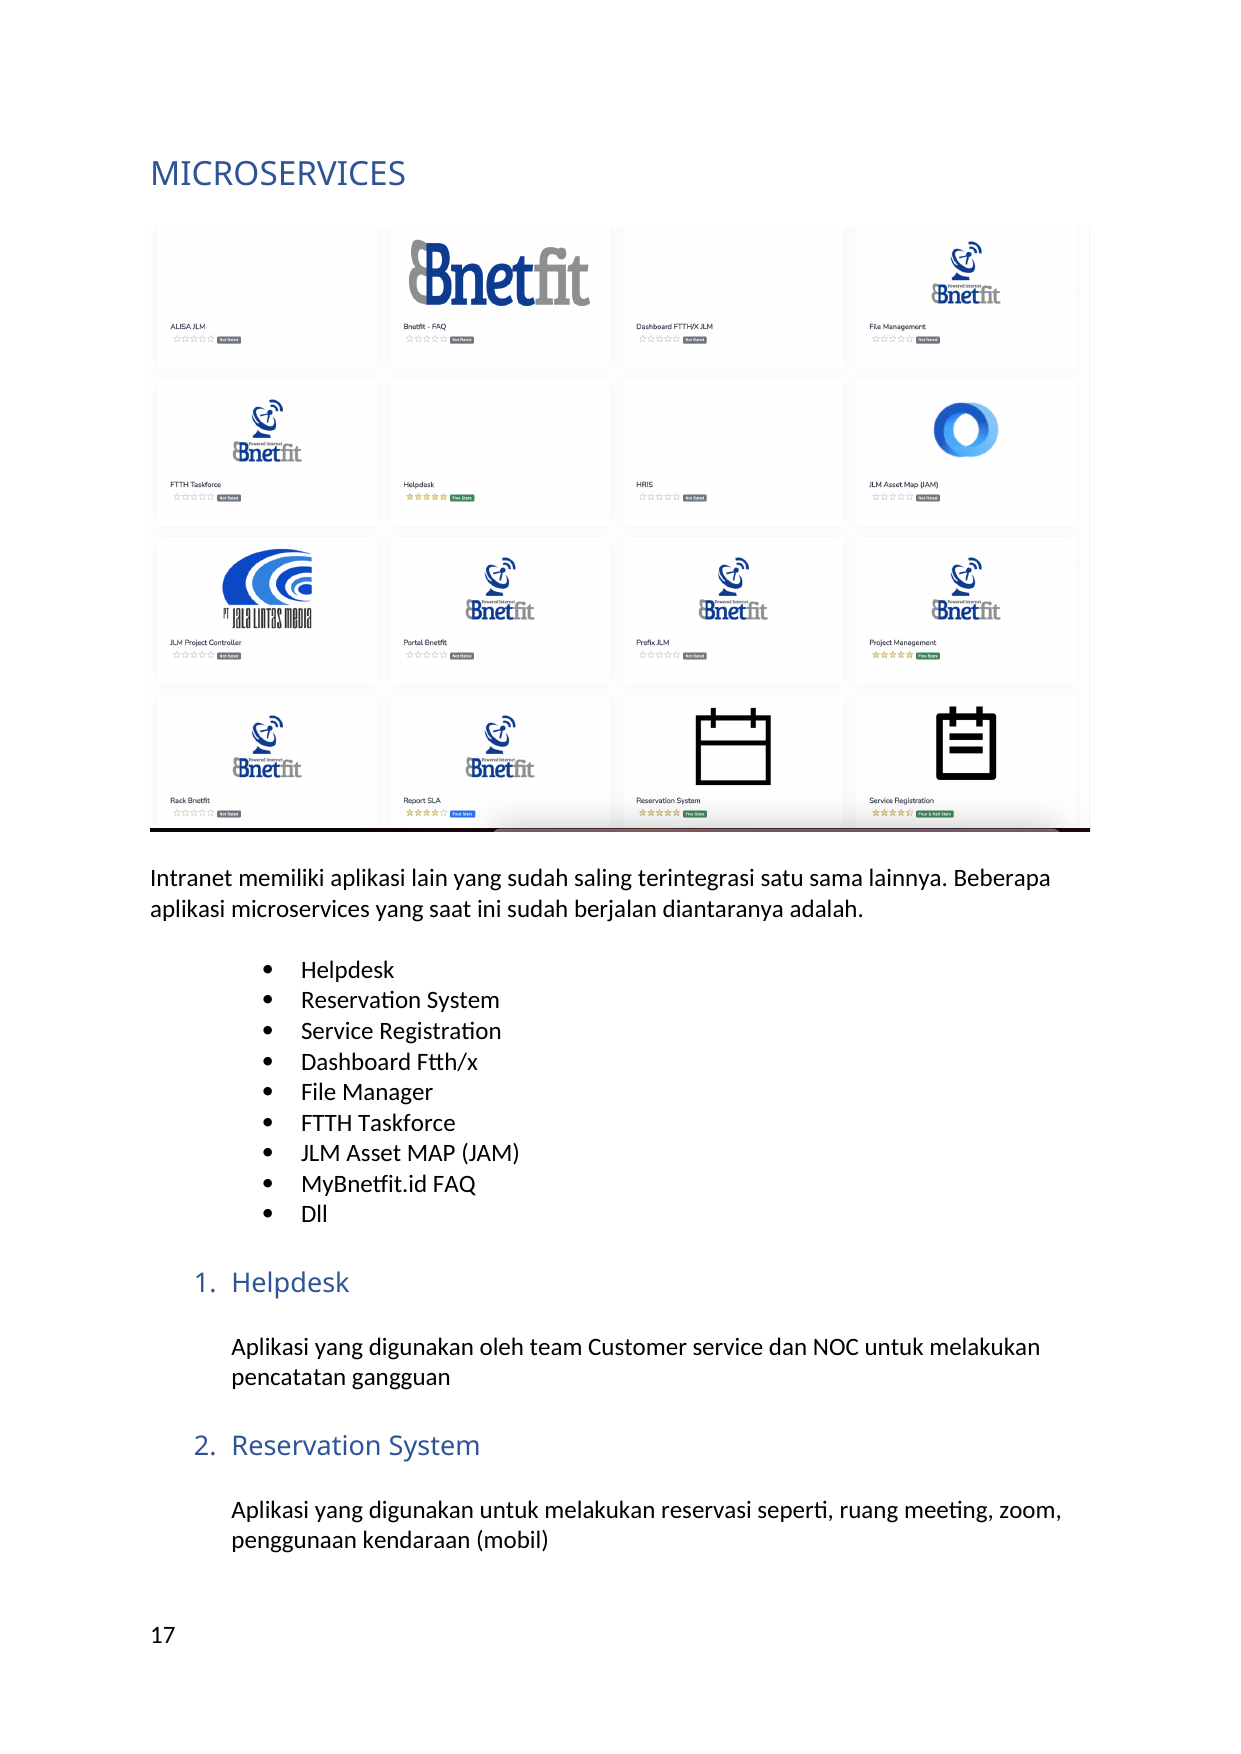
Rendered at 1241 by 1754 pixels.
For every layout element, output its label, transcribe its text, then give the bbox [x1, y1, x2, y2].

list FTTH Taskforce [263, 1107, 1090, 1137]
list Helpdesk [263, 954, 1090, 985]
text Aplikasi yang digunakan untuk melakukan reservasi seperti, ruang meeting, zoom, penggunaan kendaraan (mobil) [231, 1494, 1090, 1555]
list Reservation System [263, 985, 1090, 1015]
subtitle MICROSERVICES [150, 150, 1090, 195]
subtitle Helpdesk [194, 1263, 1090, 1300]
list JLM Asset MAP (JAM) [263, 1137, 1090, 1168]
list Dll [263, 1198, 1090, 1229]
list File Manager [263, 1076, 1090, 1107]
text Intranet memiliki aplikasi lain yang sudah saling terintegrasi satu sama lainnya. Beberapa aplikasi microservices yang saat ini sudah berjalan diantaranya adalah. [150, 863, 1090, 924]
list Dashboard Ftth/x [263, 1046, 1090, 1076]
text Aplikasi yang digunakan oleh team Customer service dan NOC untuk melakukan pencatatan gangguan [231, 1331, 1090, 1392]
subtitle Reservation System [194, 1427, 1090, 1463]
picture [150, 226, 1091, 832]
list Service Registration [263, 1015, 1090, 1046]
list MyBnetfit.id FAQ [263, 1168, 1090, 1198]
